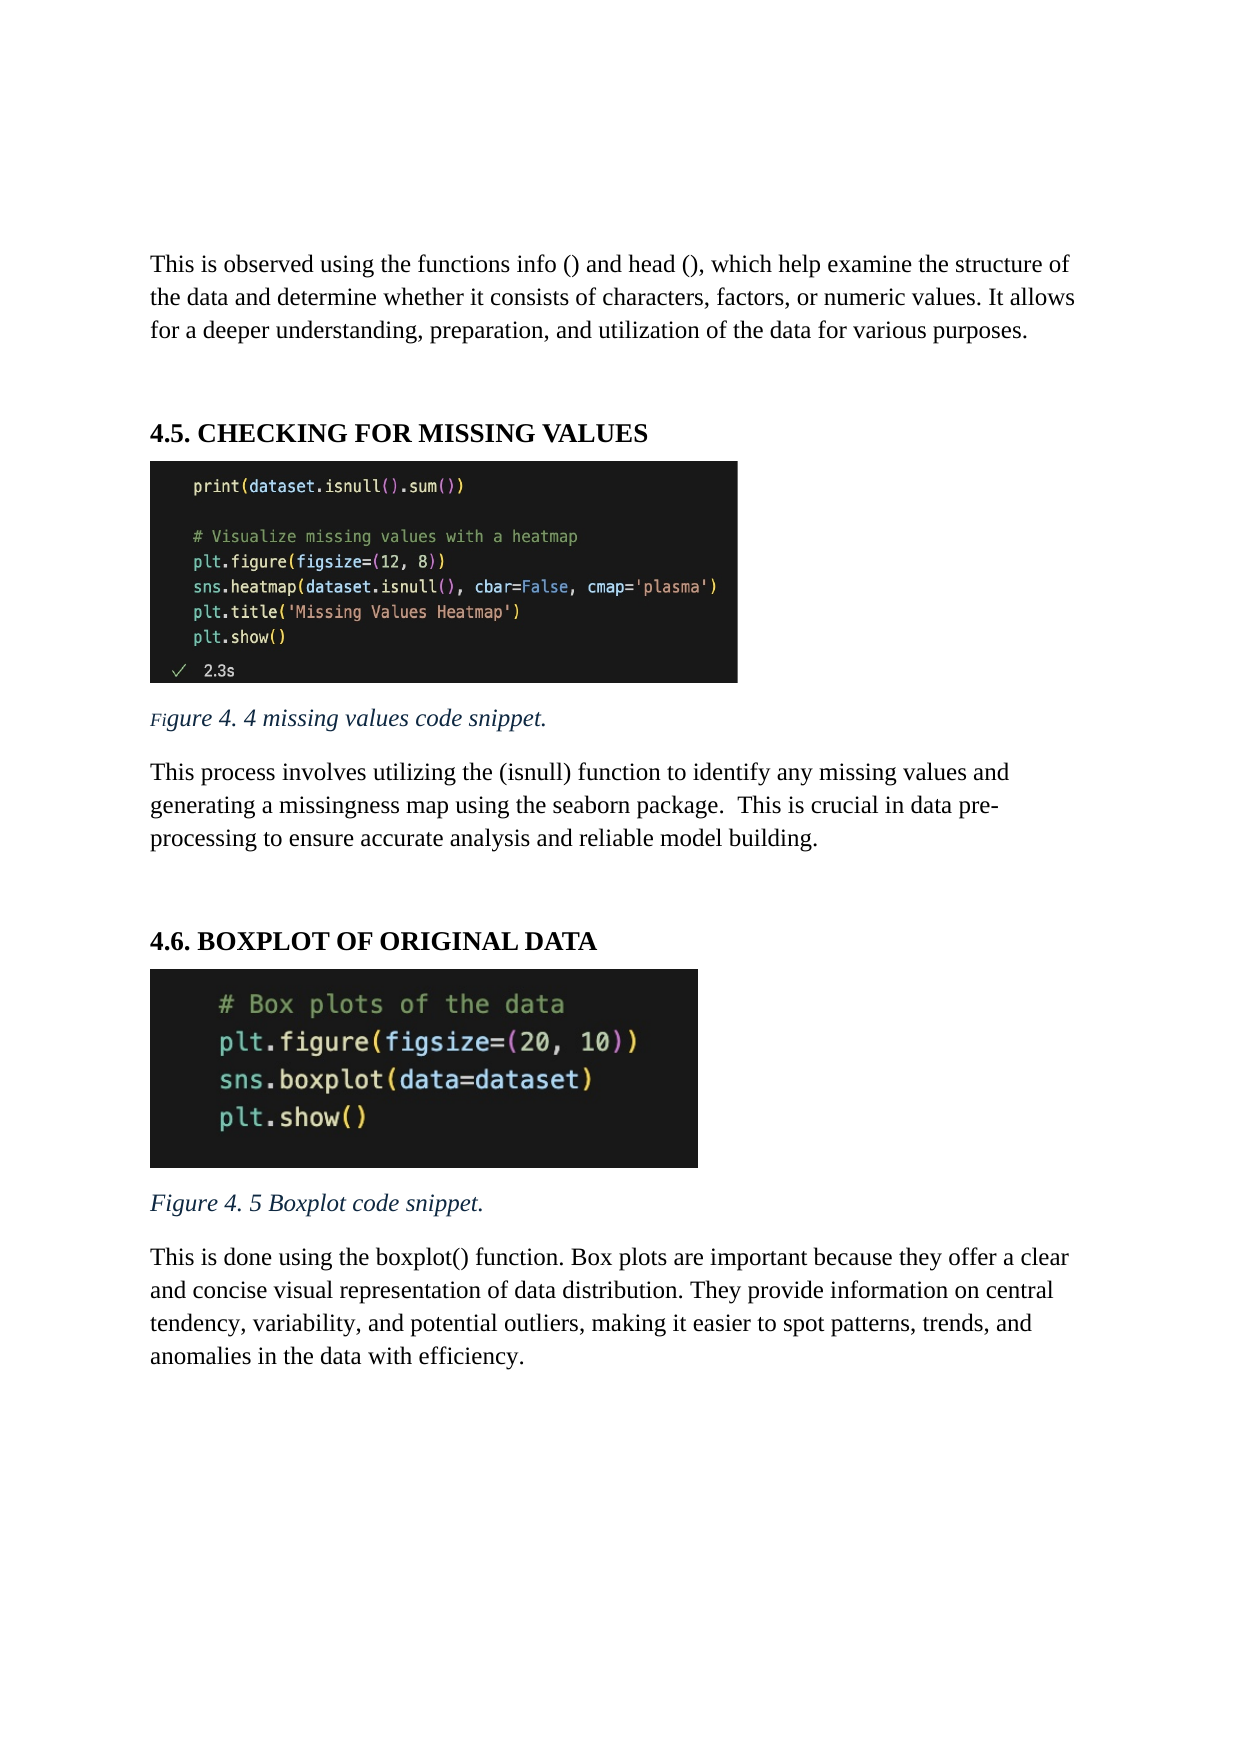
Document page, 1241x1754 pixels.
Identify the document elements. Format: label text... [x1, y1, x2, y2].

picture [150, 969, 698, 1168]
subtitle 4.6. BOXPLOT OF ORIGINAL DATA [150, 926, 1090, 957]
text This is observed using the functions info () and head (), which help examine the structure of the data and determine whether it consists of characters, factors, or numeric values. It allows for a deeper understanding, preparation, and utilization of the data for various purposes. [150, 249, 1090, 344]
picture [150, 461, 738, 683]
text This is done using the boxplot() function. Box plots are important because they offer a clear and concise visual representation of data distribution. They provide information on central tendency, variability, and potential outliers, making it easier to spot patterns, trends, and anomalies in the data with efficiency. [150, 1242, 1090, 1370]
subtitle 4.5. CHECKING FOR MISSING VALUES [150, 417, 1090, 449]
text Figure 4. 5 Boxplot code snippet. [150, 1188, 1090, 1217]
text Figure 4. 4 missing values code snippet. [150, 703, 1090, 732]
text This process involves utilizing the (isnull) function to identify any missing values and generating a missingness map using the seaborn package. This is crucial in data pre-processing to ensure accurate analysis and reliable model building. [150, 757, 1090, 852]
